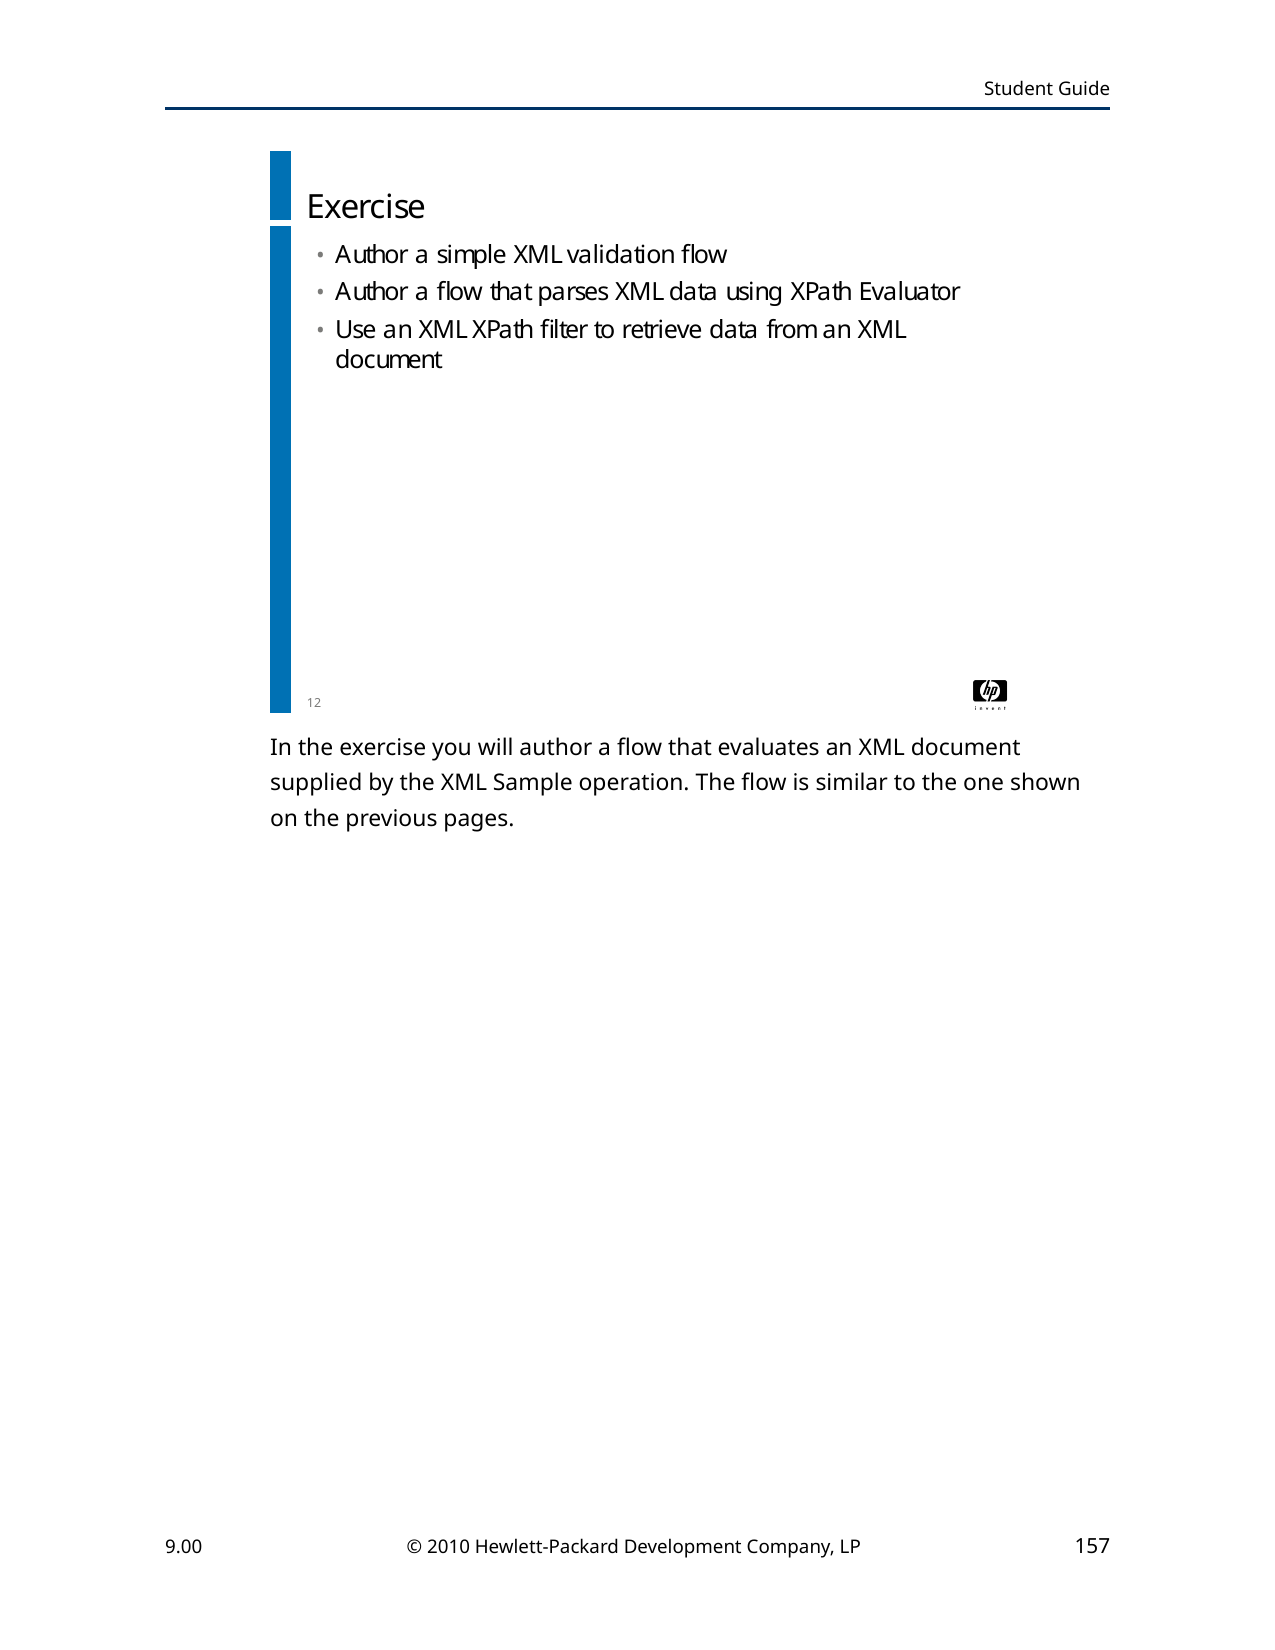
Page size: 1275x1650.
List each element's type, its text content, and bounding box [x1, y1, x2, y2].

text In the exercise you will author a flow that evaluates an XML document supplied by the XML Sample operation. The flow is similar to the one shown on the previous pages. [270, 730, 1110, 833]
